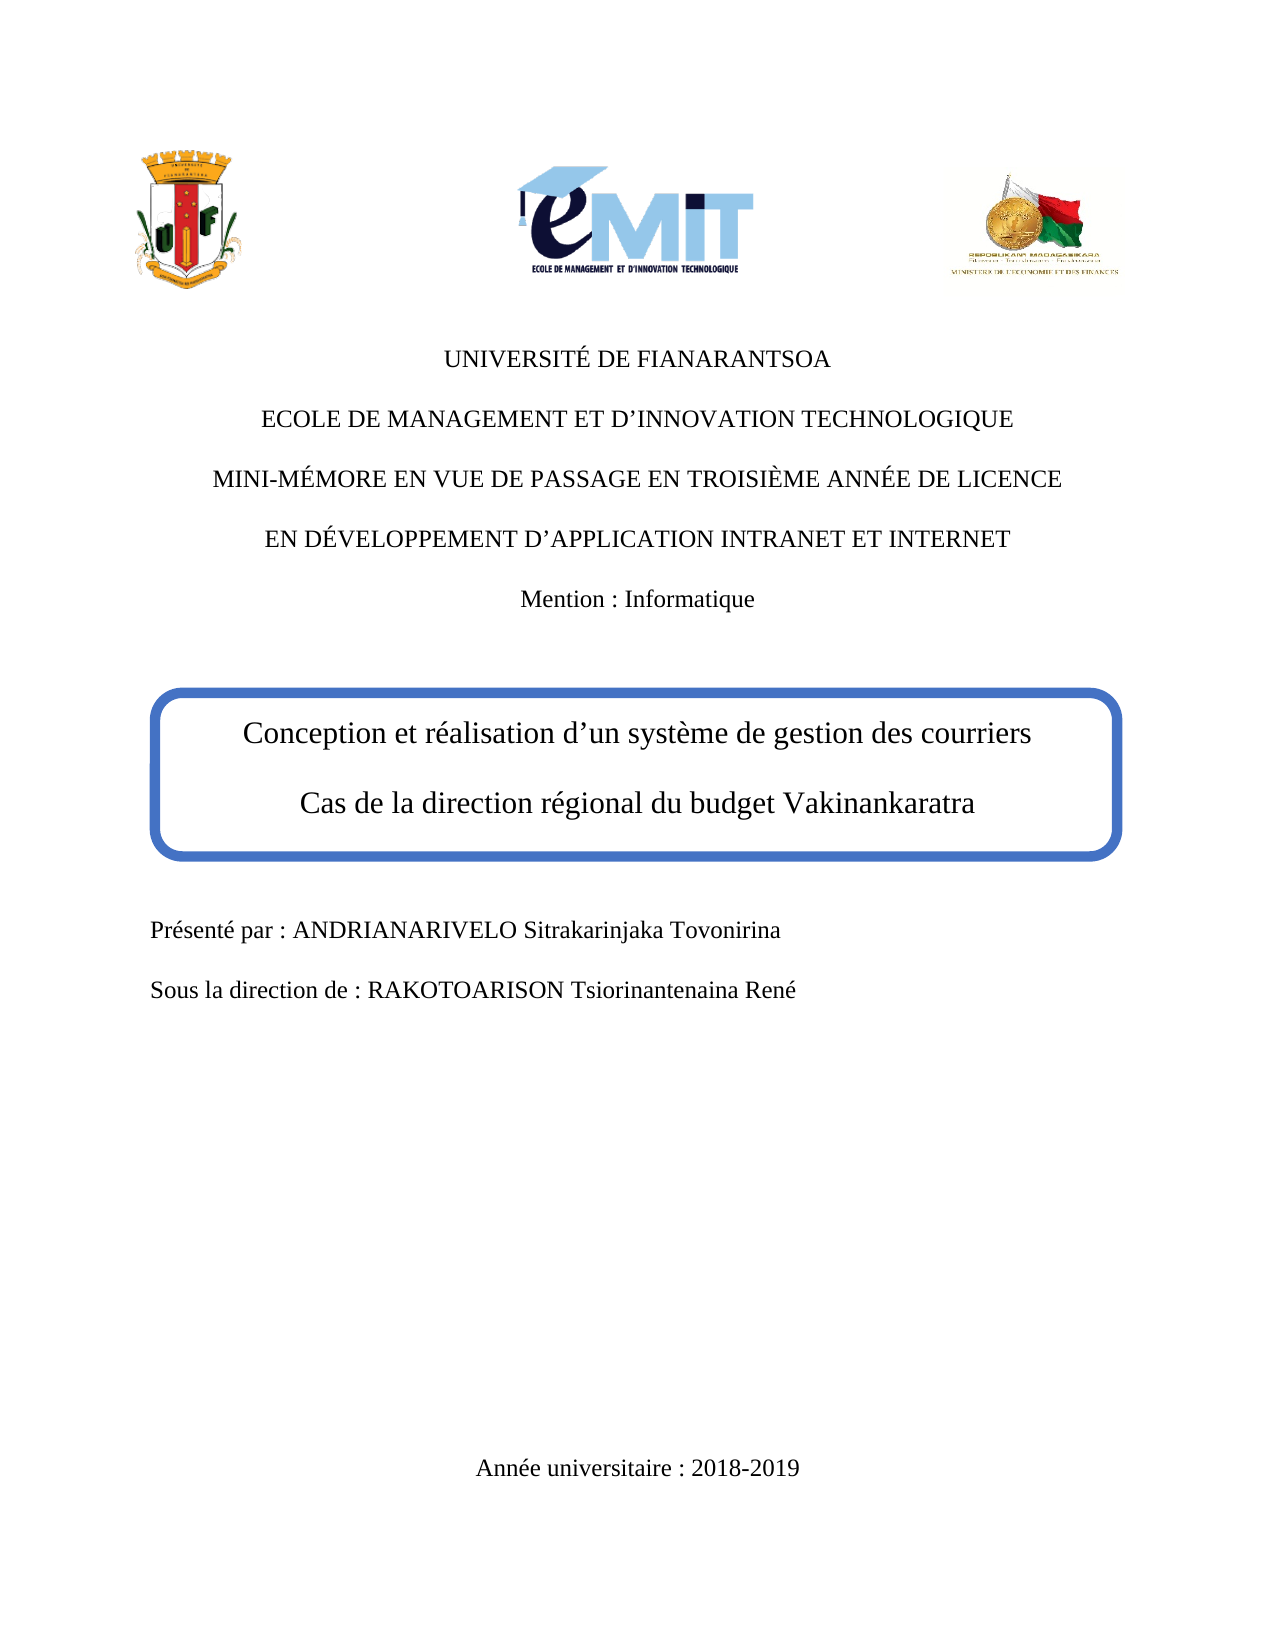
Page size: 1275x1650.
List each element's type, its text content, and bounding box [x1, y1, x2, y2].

text Conception et réalisation d’un système de gestion des courriers [161, 714, 1111, 750]
text MINI-MÉMORE EN VUE DE PASSAGE EN TROISIÈME ANNÉE DE LICENCE [150, 464, 1125, 493]
text Cas de la direction régional du budget Vakinankaratra [161, 784, 1111, 821]
picture [943, 167, 1125, 297]
text UNIVERSITÉ DE FIANARANTSOA [150, 344, 1125, 373]
picture [504, 150, 769, 288]
text Mention : Informatique [150, 584, 1125, 612]
text Année universitaire : 2018-2019 [150, 1453, 1125, 1482]
text ECOLE DE MANAGEMENT ET D’INNOVATION TECHNOLOGIQUE [150, 404, 1125, 433]
picture [132, 150, 242, 289]
text Présenté par : ANDRIANARIVELO Sitrakarinjaka Tovonirina [150, 915, 1125, 944]
text EN DÉVELOPPEMENT D’APPLICATION INTRANET ET INTERNET [150, 524, 1125, 553]
text Sous la direction de : RAKOTOARISON Tsiorinantenaina René [150, 975, 1125, 1003]
